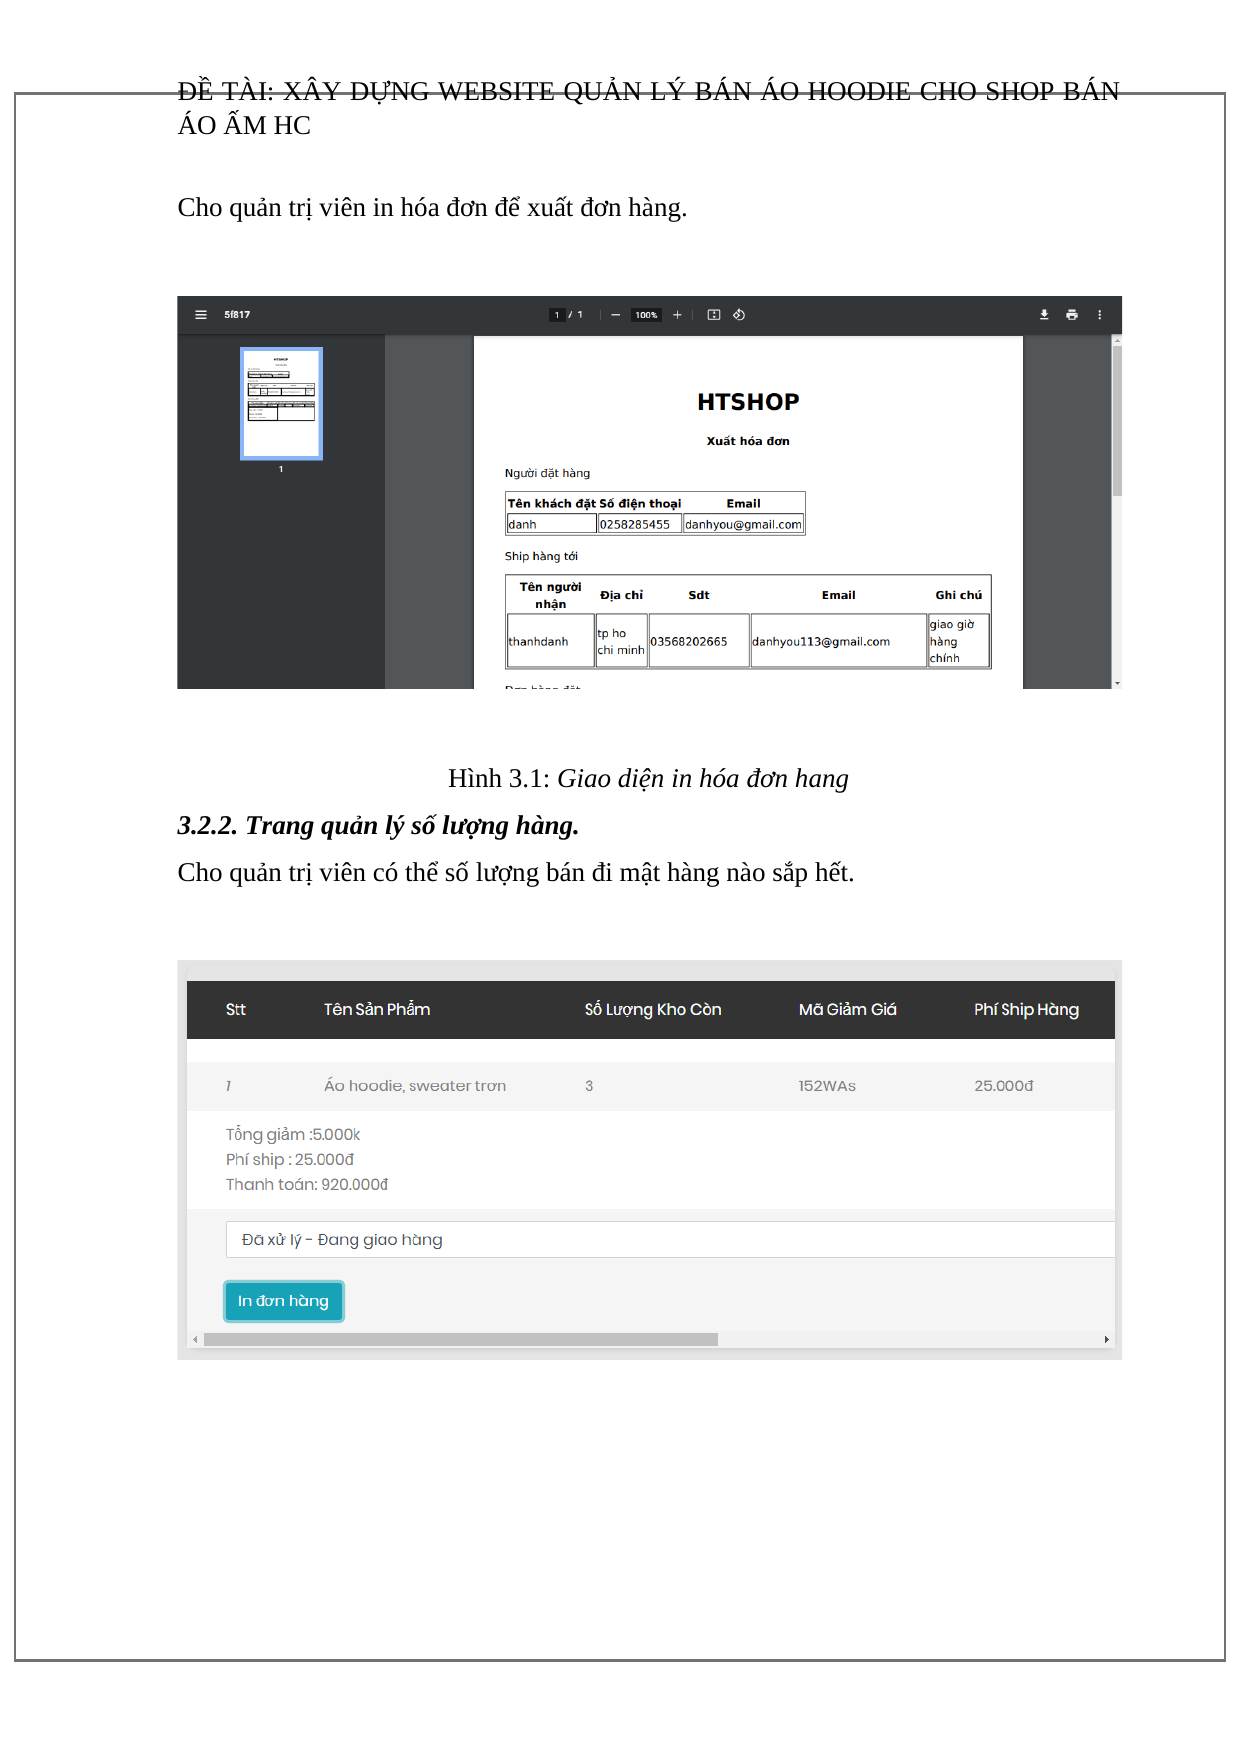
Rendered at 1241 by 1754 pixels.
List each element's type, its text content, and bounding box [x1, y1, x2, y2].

text Giao diện in hóa đơn hang [177, 762, 1122, 794]
text Cho quản trị viên in hóa đơn để xuất đơn hàng. [177, 191, 1122, 222]
text Cho quản trị viên có thể số lượng bán đi mật hàng nào sắp hết. [177, 856, 1122, 887]
picture [177, 296, 1123, 689]
picture [177, 960, 1123, 1360]
text Trang quản lý số lượng hàng. [177, 809, 1122, 840]
